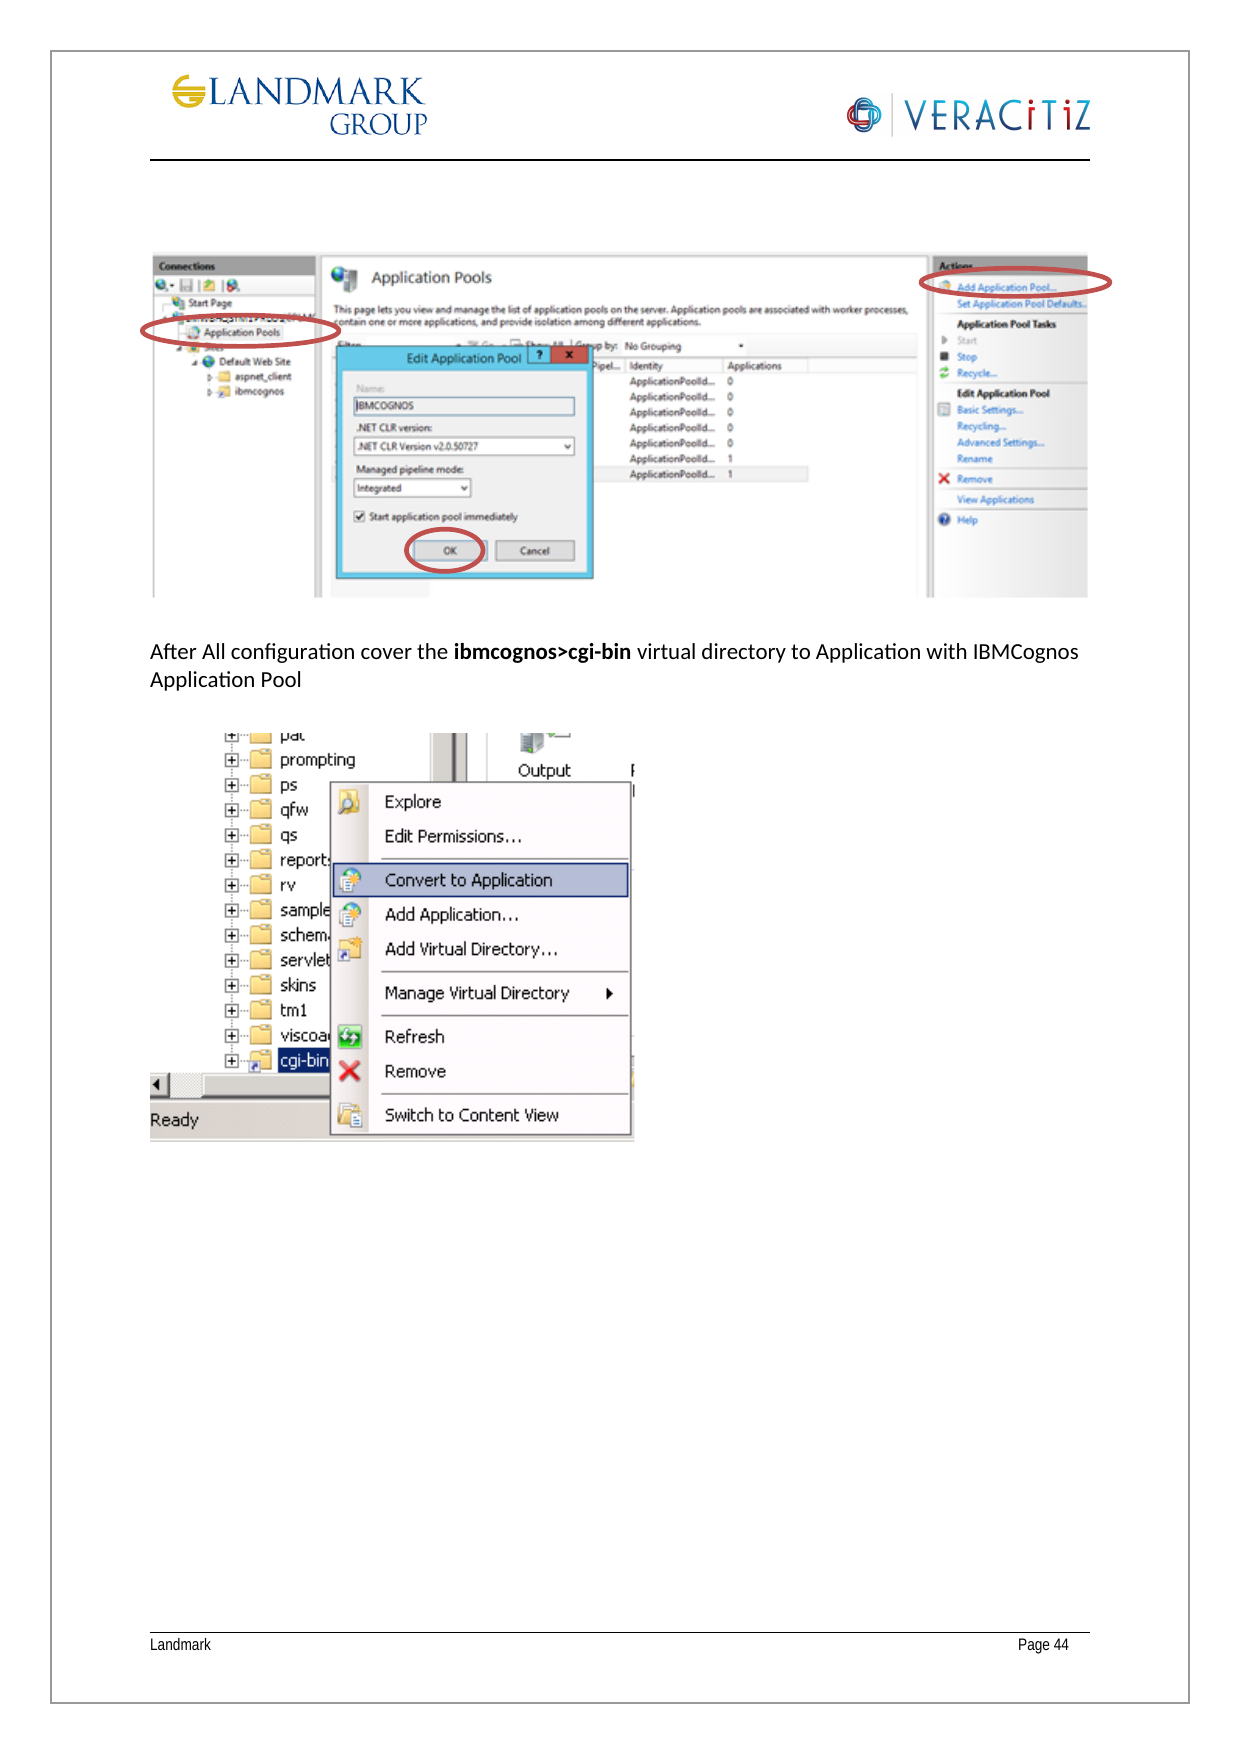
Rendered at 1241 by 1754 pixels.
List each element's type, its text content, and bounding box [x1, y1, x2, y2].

picture [150, 733, 635, 1142]
picture [150, 249, 1090, 601]
picture [171, 73, 429, 137]
picture [846, 93, 1091, 137]
text After All configuration cover the ibmcognos>cgi-bin virtual directory to Application with IBMCognos Application Pool [150, 637, 1090, 693]
picture [150, 318, 336, 344]
picture [925, 271, 1090, 294]
